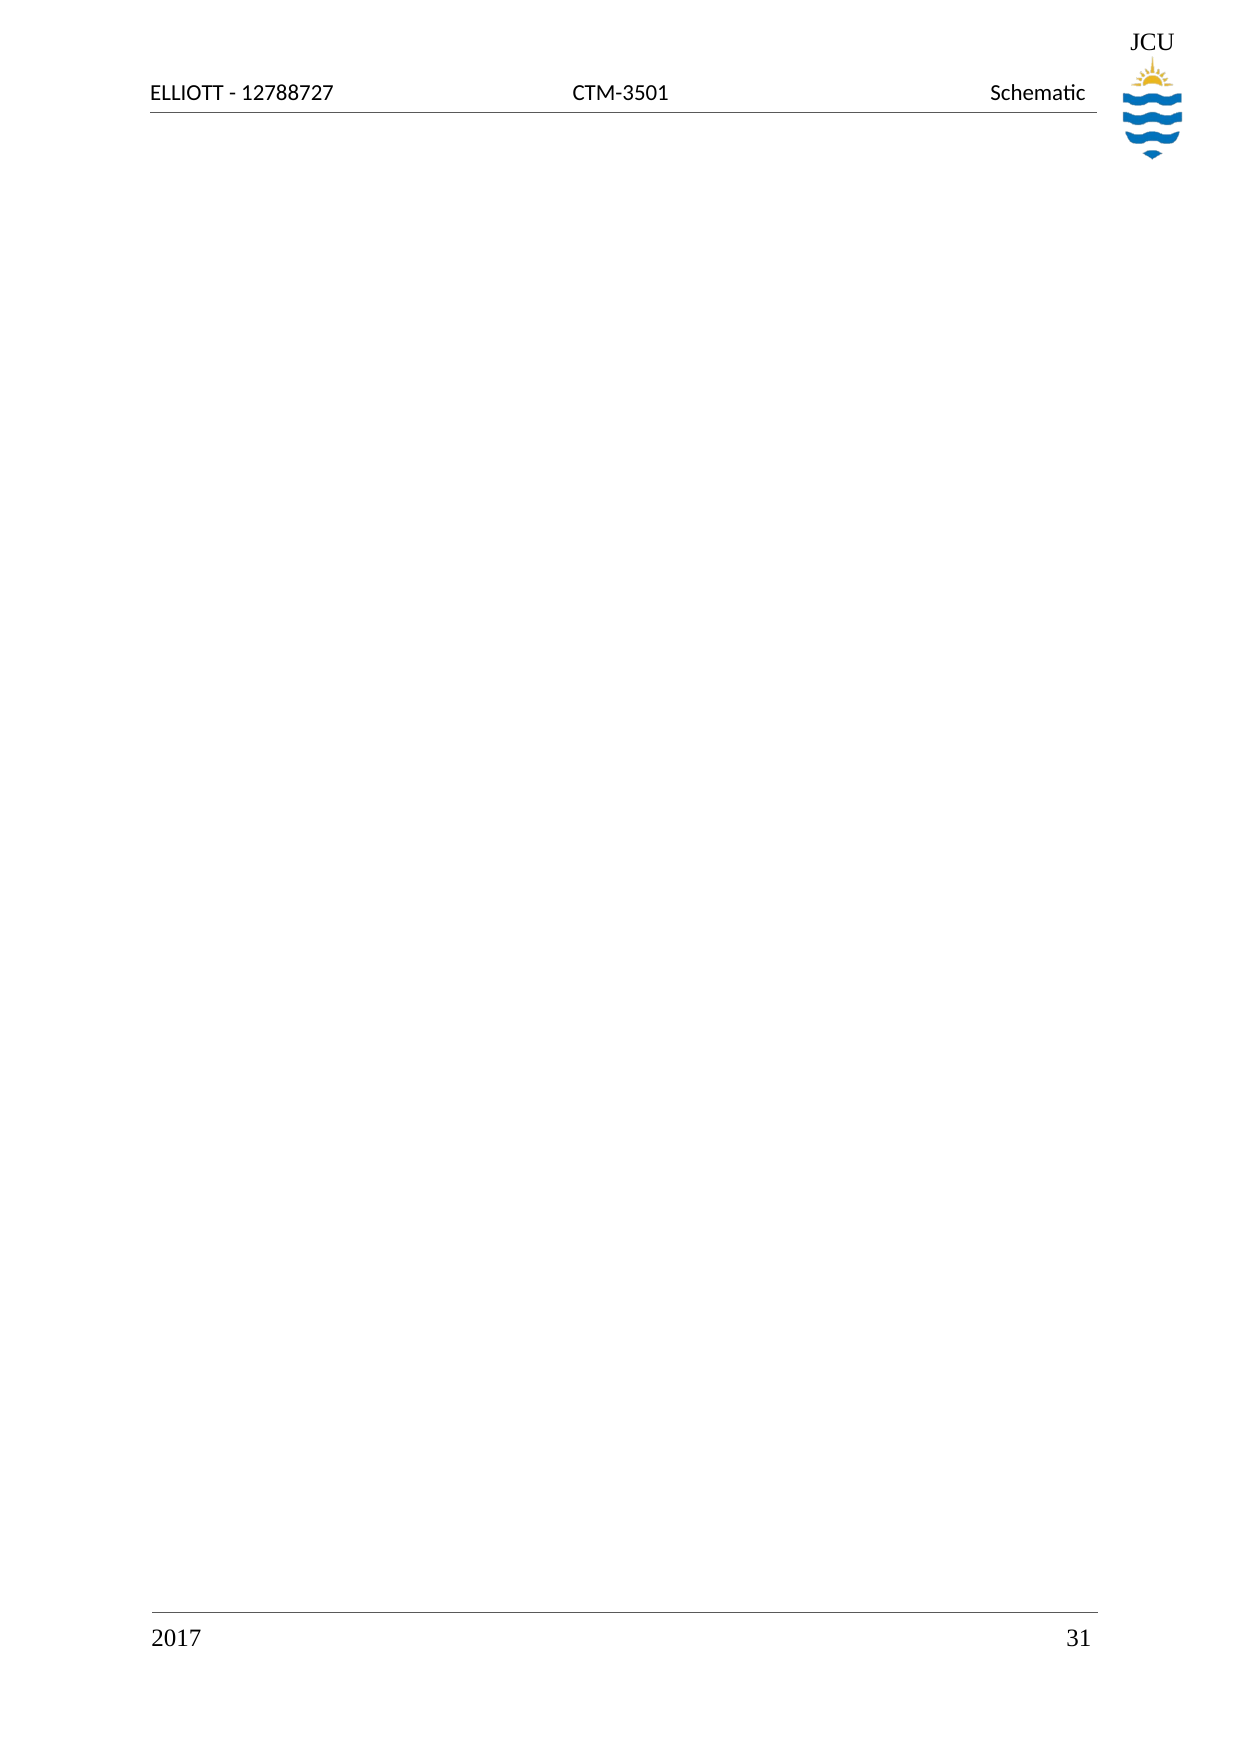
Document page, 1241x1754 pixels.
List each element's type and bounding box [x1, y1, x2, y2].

picture [1118, 53, 1188, 165]
